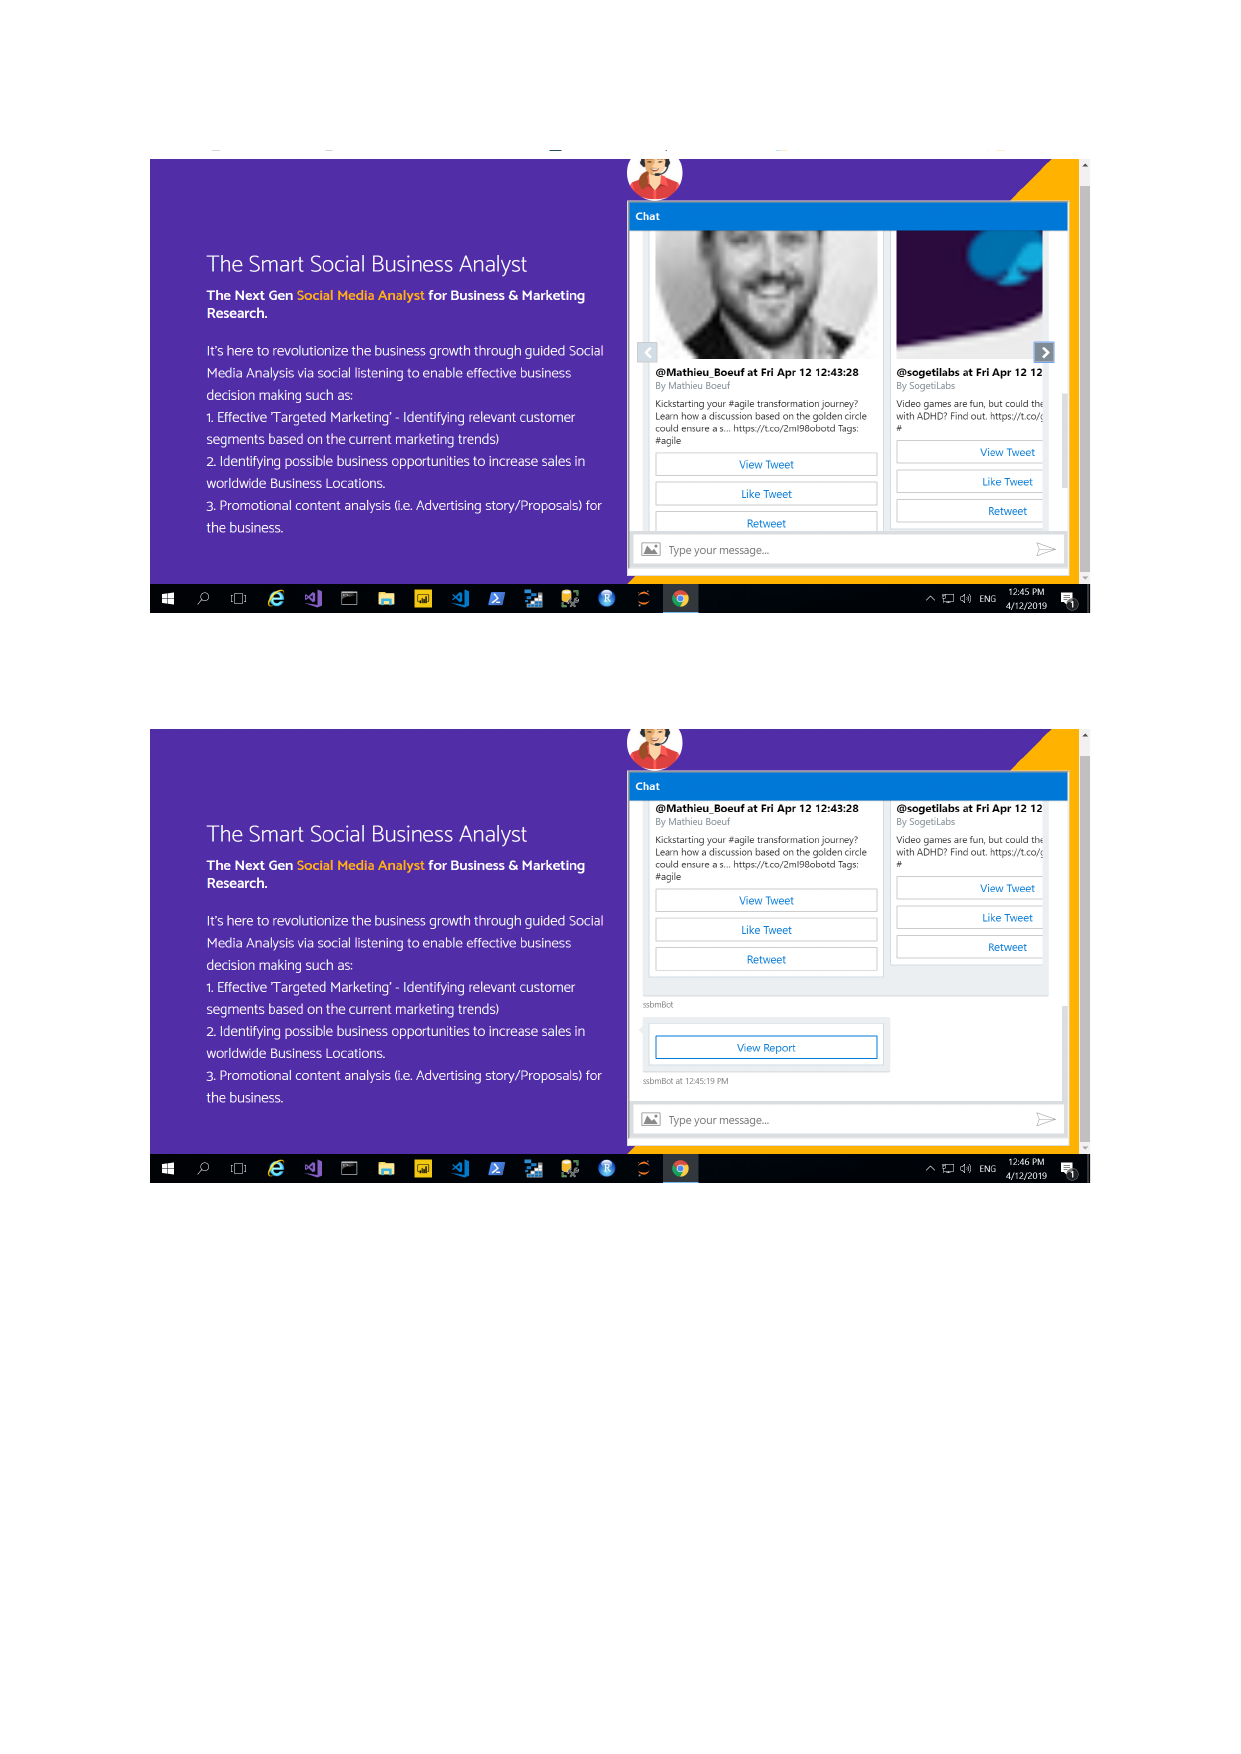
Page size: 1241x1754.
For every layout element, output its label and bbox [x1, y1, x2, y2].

picture [150, 150, 1091, 613]
picture [150, 725, 1091, 1183]
